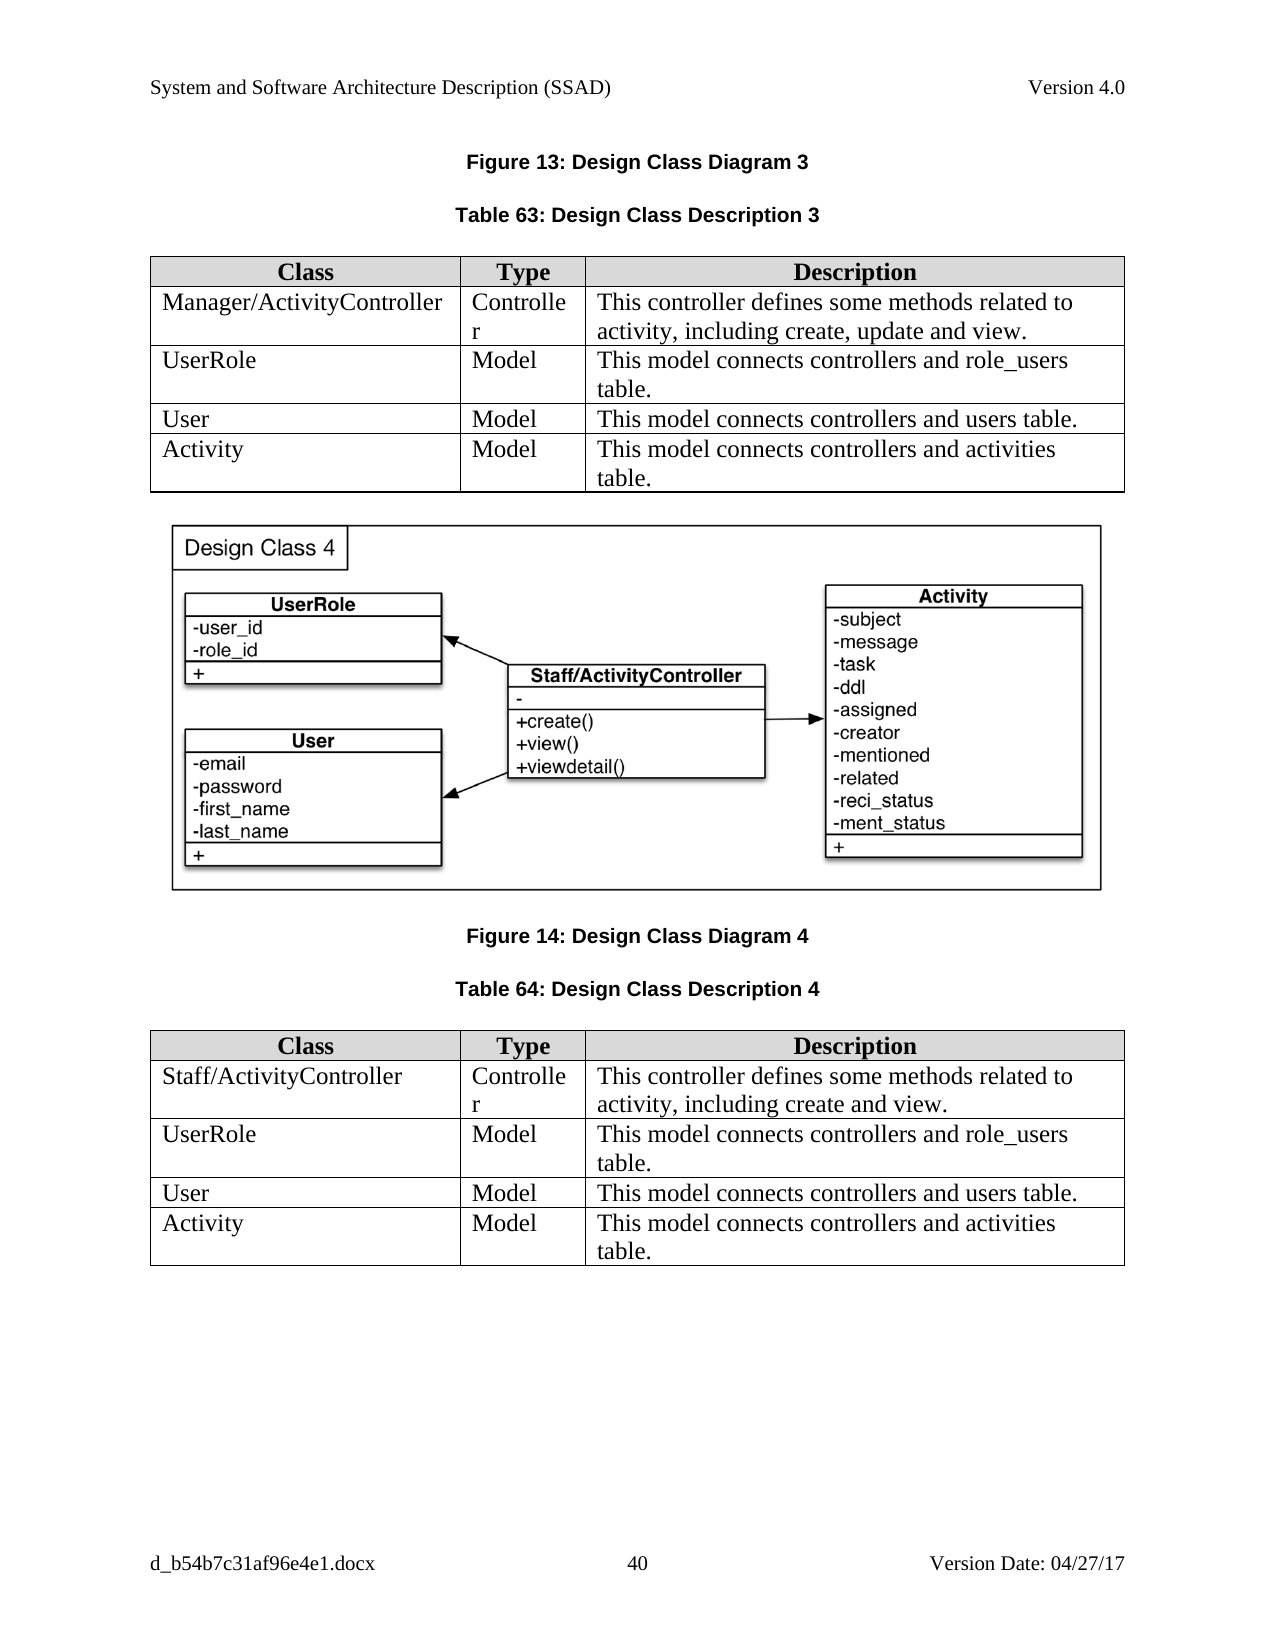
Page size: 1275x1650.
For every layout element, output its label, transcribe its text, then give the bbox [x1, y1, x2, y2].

table_cell User [151, 1178, 460, 1207]
table_cell This model connects controllers and activities table. [586, 1208, 1124, 1265]
table_cell This model connects controllers and users table. [586, 404, 1124, 433]
table_cell User [151, 404, 460, 433]
table_cell Model [461, 1208, 585, 1265]
table_cell This model connects controllers and activities table. [586, 434, 1124, 491]
table_cell Model [461, 1119, 585, 1177]
table_header Class [151, 257, 460, 286]
table_cell Model [461, 404, 585, 433]
table_cell Activity [151, 434, 460, 491]
table_cell This model connects controllers and role_users table. [586, 1119, 1124, 1177]
table_cell This model connects controllers and role_users table. [586, 346, 1124, 403]
text Table 63: Design Class Description 3 [150, 203, 1125, 227]
table_cell Controller [461, 1061, 585, 1118]
table_header Type [461, 1031, 585, 1060]
table_cell This controller defines some methods related to activity, including create, update and view. [586, 287, 1124, 344]
table_cell This controller defines some methods related to activity, including create and view. [586, 1061, 1124, 1118]
table_cell Model [461, 434, 585, 491]
table_header Description [586, 1031, 1124, 1060]
text Table 64: Design Class Description 4 [150, 977, 1125, 1001]
table_header Type [461, 257, 585, 286]
table_cell Model [461, 1178, 585, 1207]
table_cell This model connects controllers and users table. [586, 1178, 1124, 1207]
table_cell UserRole [151, 1119, 460, 1177]
table_cell UserRole [151, 346, 460, 403]
picture [166, 521, 1109, 895]
table_cell Model [461, 346, 585, 403]
table_cell Staff/ActivityController [151, 1061, 460, 1118]
table_header Class [151, 1031, 460, 1060]
table_cell Manager/ActivityController [151, 287, 460, 344]
table_cell Controller [461, 287, 585, 344]
table_header Description [586, 257, 1124, 286]
table_cell Activity [151, 1208, 460, 1265]
